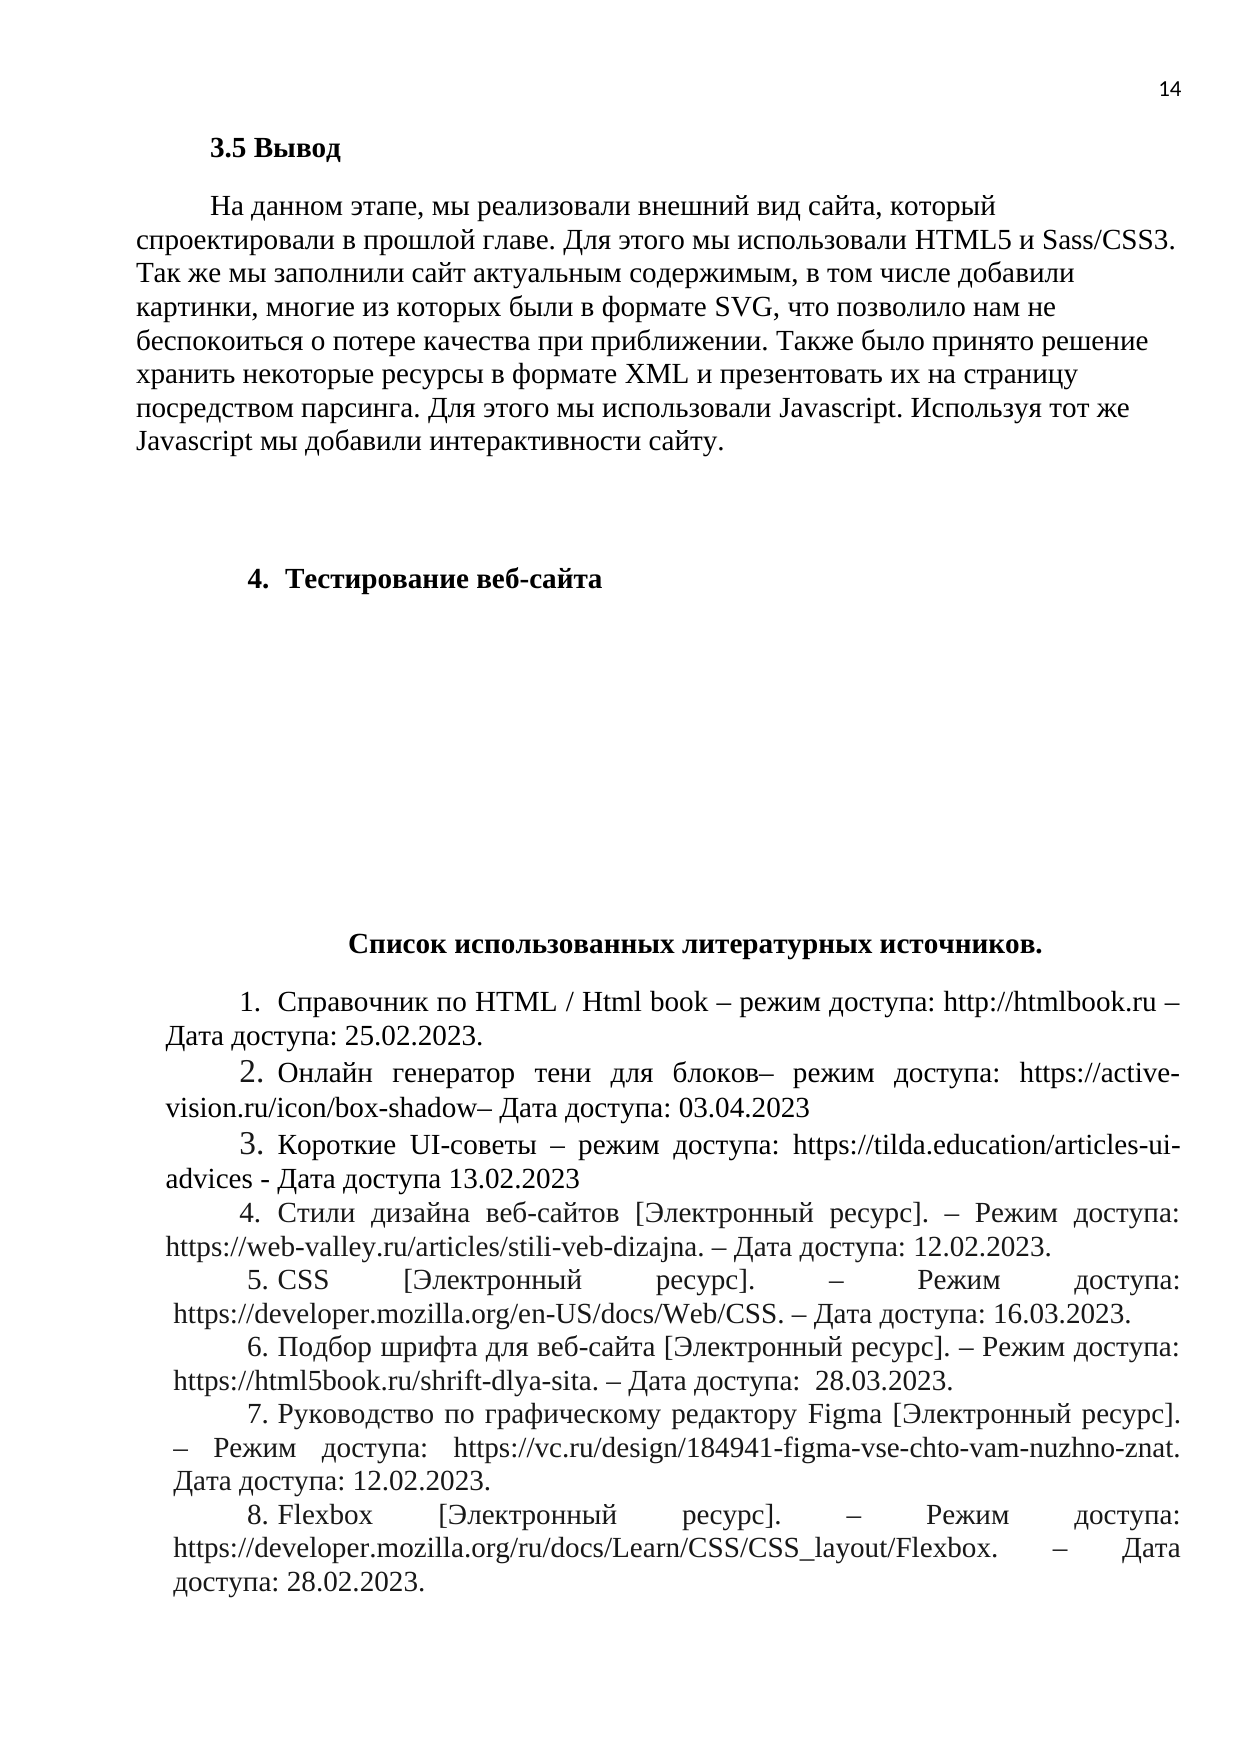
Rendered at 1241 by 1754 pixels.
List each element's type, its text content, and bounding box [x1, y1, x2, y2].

list Стили дизайна веб-сайтов [Электронный ресурс]. – Режим доступа: https://web-valley.ru/articles/stili-veb-dizajna. – Дата доступа: 12.02.2023. [165, 1195, 1181, 1262]
list Flexbox [Электронный ресурс]. – Режим доступа: https://developer.mozilla.org/ru/docs/Learn/CSS/CSS_layout/Flexbox. – Дата доступа: 28.02.2023. [173, 1497, 1181, 1598]
text На данном этапе, мы реализовали внешний вид сайта, который спроектировали в прошлой главе. Для этого мы использовали HTML5 и Sass/CSS3. Так же мы заполнили сайт актуальным содержимым, в том числе добавили картинки, многие из которых были в формате SVG, что позволило нам не беспокоиться о потере качества при приближении. Также было принято решение хранить некоторые ресурсы в формате XML и презентовать их на страницу посредством парсинга. Для этого мы использовали Javascript. Используя тот же Javascript мы добавили интерактивности сайту. [136, 188, 1181, 490]
list Руководство по графическому редактору Figma [Электронный ресурс]. – Режим доступа: https://vc.ru/design/184941-figma-vse-chto-vam-nuzhno-znat. Дата доступа: 12.02.2023. [173, 1396, 1181, 1497]
list Короткие UI-советы – режим доступа: https://tilda.education/articles-ui-advices - Дата доступа 13.02.2023 [165, 1123, 1181, 1195]
subtitle Тестирование веб-сайта [247, 561, 1181, 595]
subtitle Список использованных литературных источников. [136, 926, 1181, 959]
subtitle 3.5 Вывод [136, 130, 1181, 163]
list Справочник по HTML / Html book – режим доступа: http://htmlbook.ru – Дата доступа: 25.02.2023. [165, 984, 1181, 1051]
list CSS [Электронный ресурс]. – Режим доступа: https://developer.mozilla.org/en-US/docs/Web/CSS. – Дата доступа: 16.03.2023. [173, 1262, 1181, 1329]
list Онлайн генератор тени для блоков– режим доступа: https://active-vision.ru/icon/box-shadow– Дата доступа: 03.04.2023 [165, 1051, 1181, 1123]
list Подбор шрифта для веб-сайта [Электронный ресурс]. – Режим доступа: https://html5book.ru/shrift-dlya-sita. – Дата доступа: 28.03.2023. [173, 1329, 1181, 1396]
